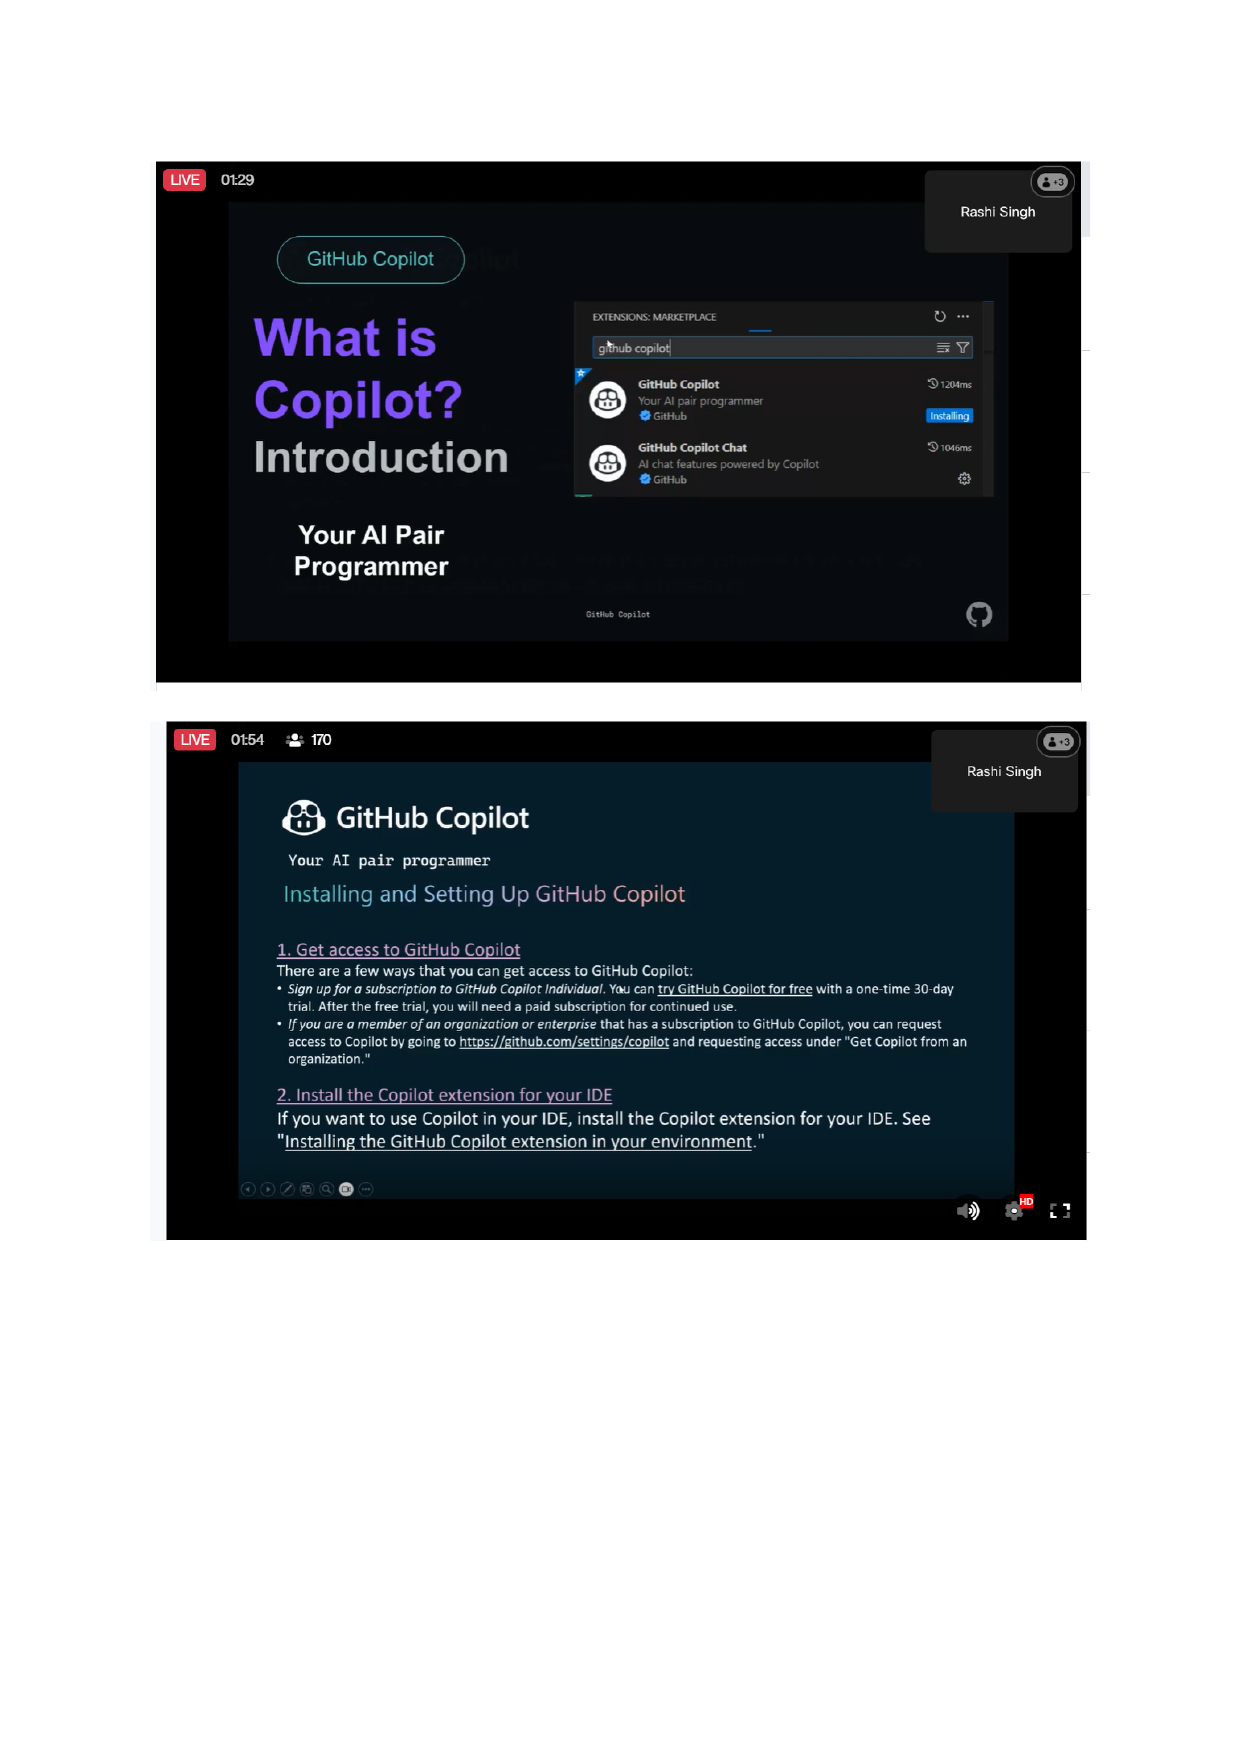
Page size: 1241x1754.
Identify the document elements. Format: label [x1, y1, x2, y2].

picture [150, 709, 1091, 1241]
picture [150, 150, 1091, 691]
